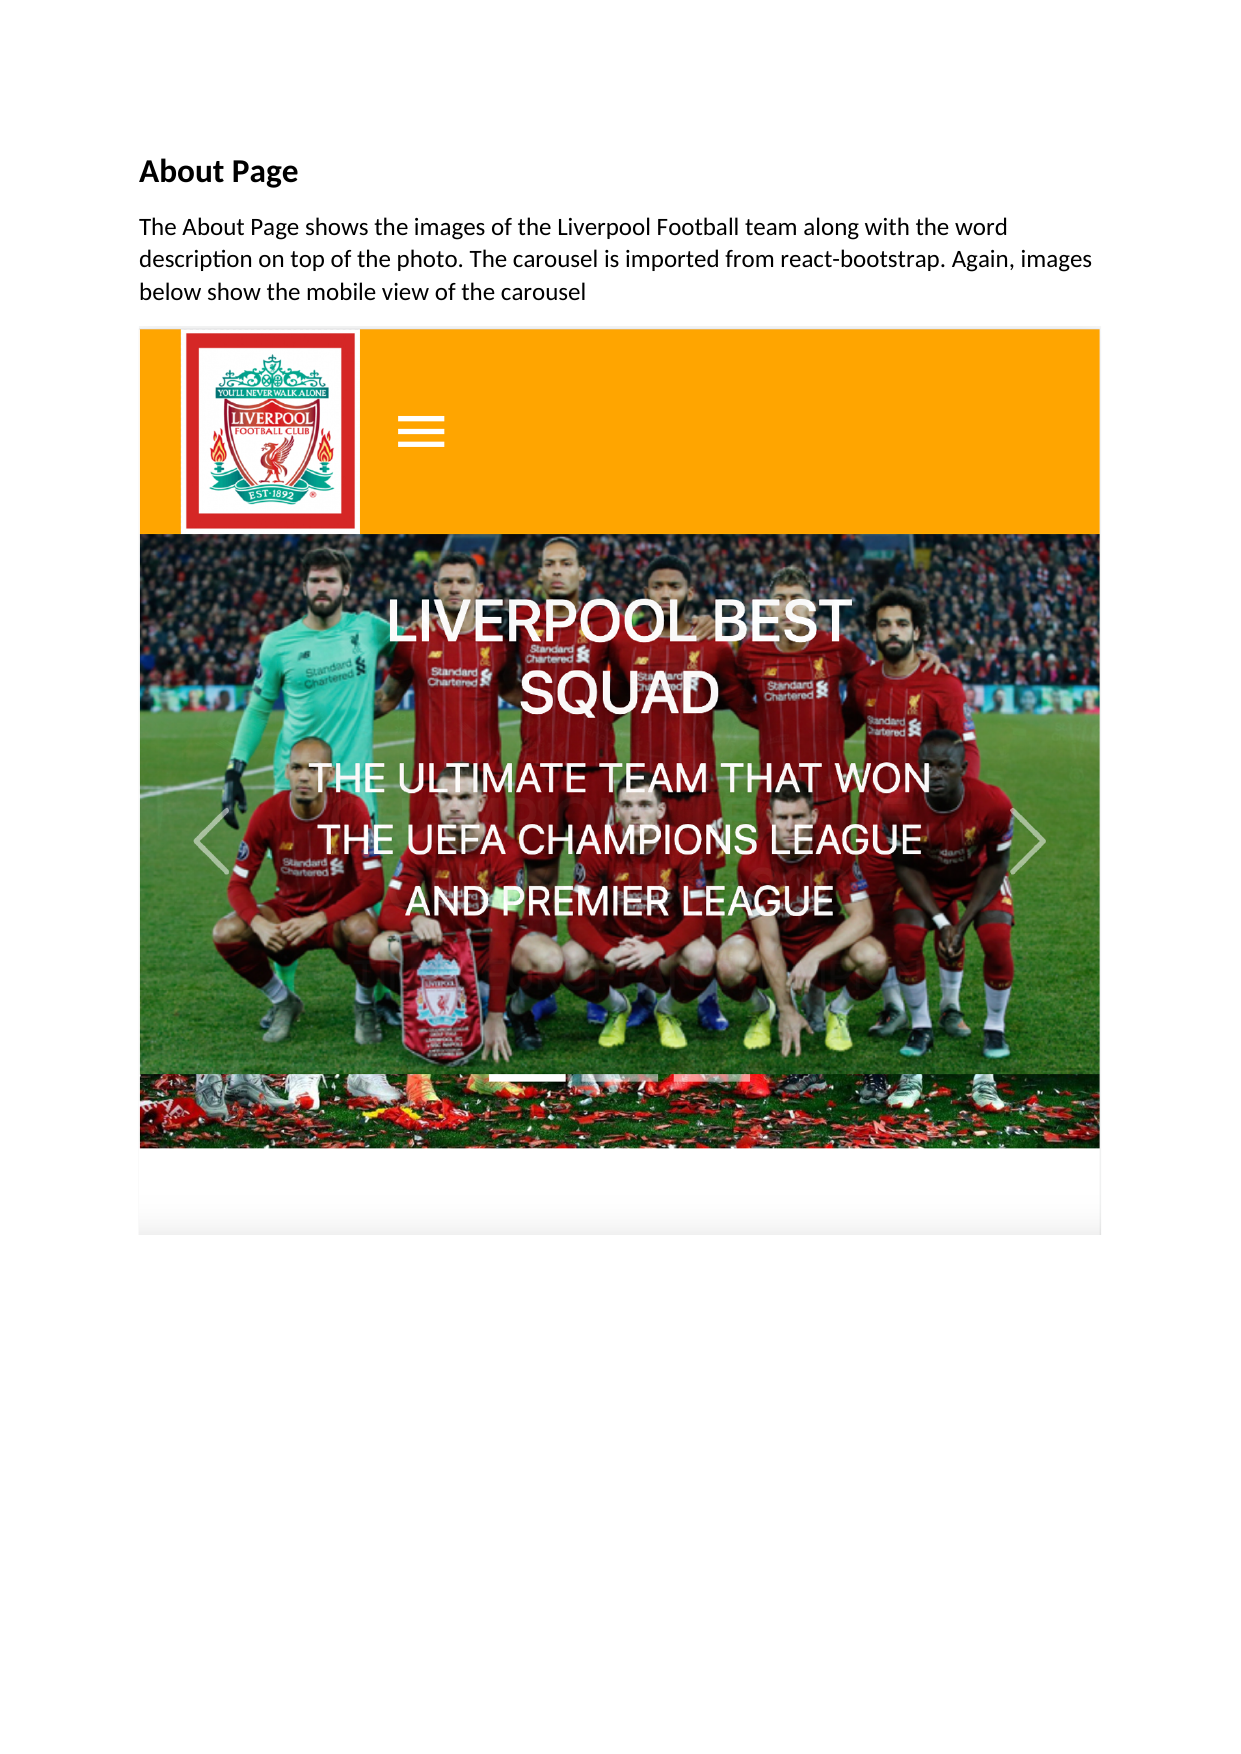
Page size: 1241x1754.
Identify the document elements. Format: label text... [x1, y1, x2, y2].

text The About Page shows the images of the Liverpool Football team along with the word description on top of the photo. The carousel is imported from react-bootstrap. Again, images below show the mobile view of the carousel [139, 211, 1101, 307]
text About Page [139, 150, 1101, 191]
picture [138, 326, 1102, 1235]
